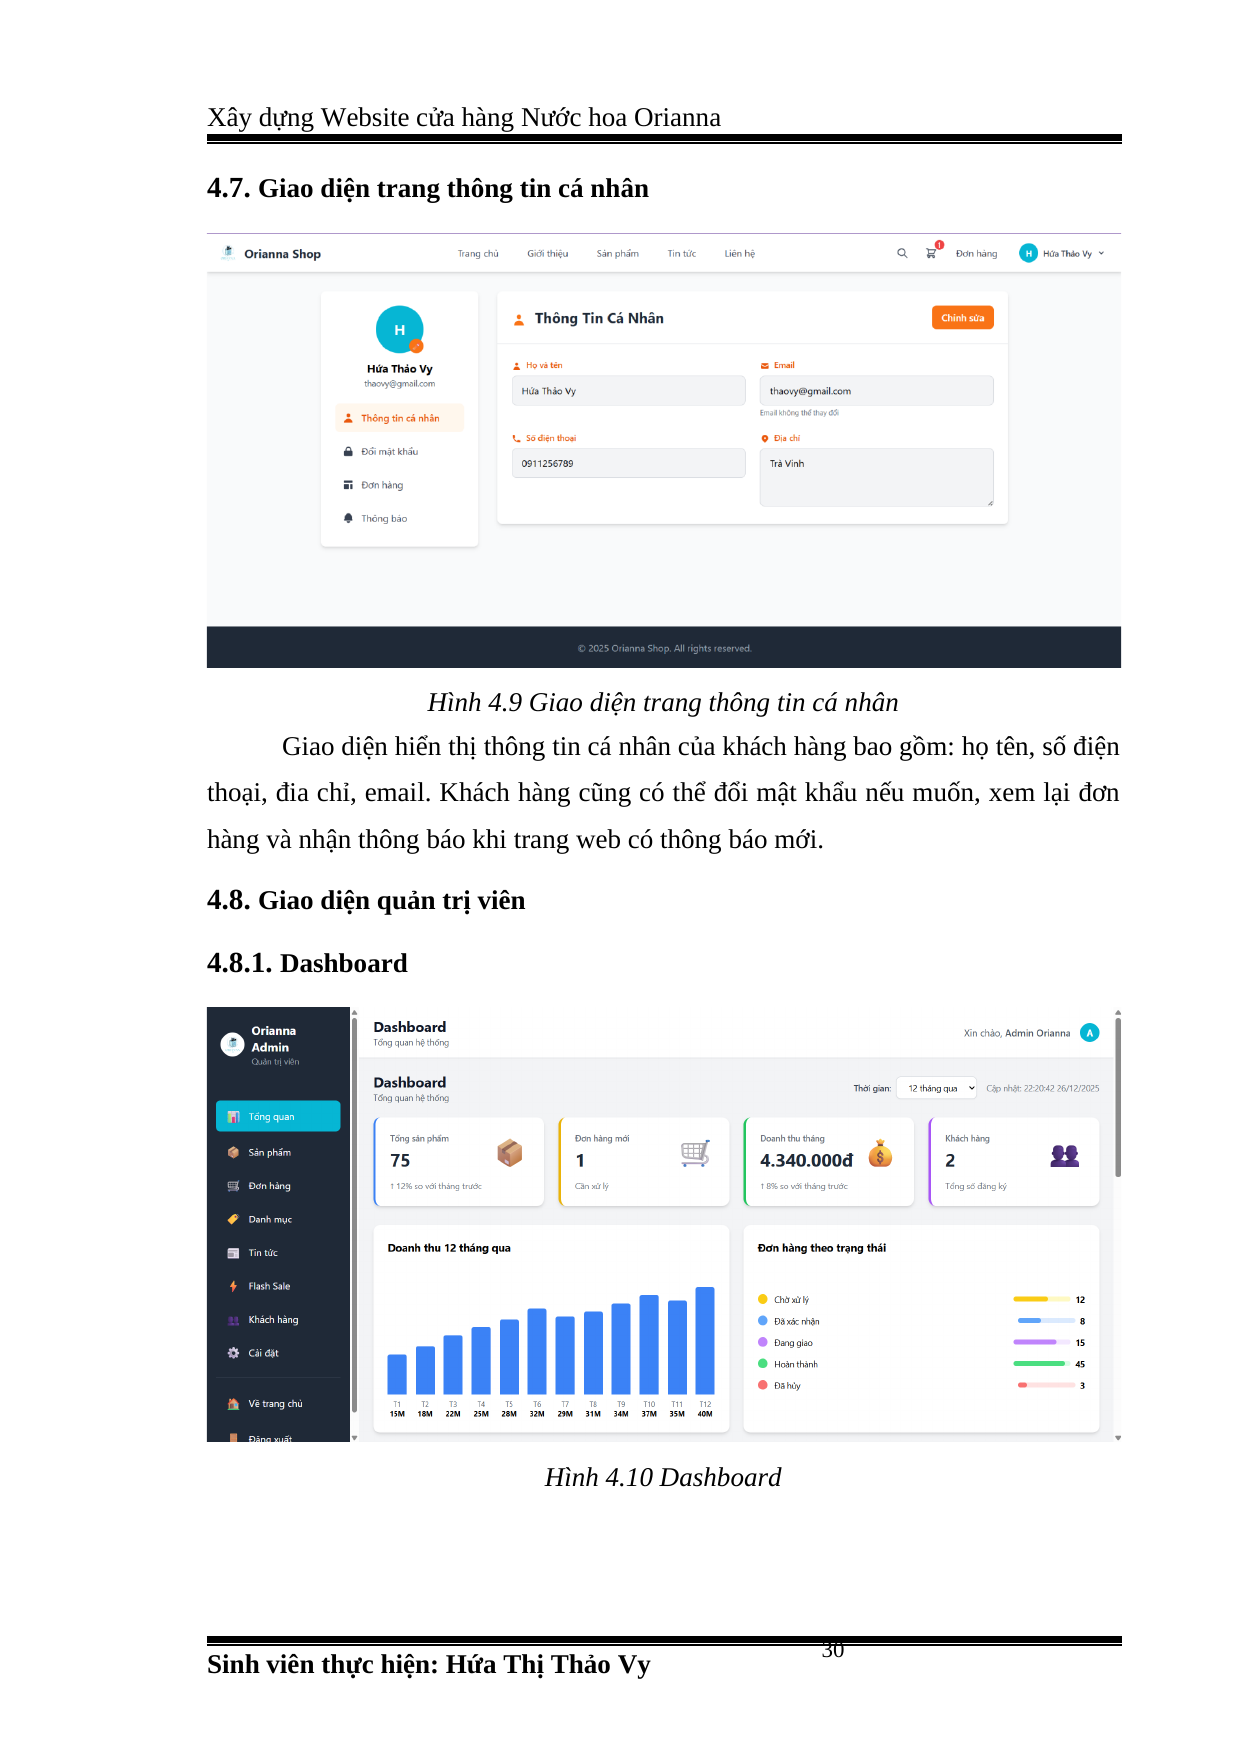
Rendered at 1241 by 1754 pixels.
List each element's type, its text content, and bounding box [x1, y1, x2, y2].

subtitle Dashboard [207, 945, 1122, 978]
picture [206, 233, 1122, 668]
text Giao diện hiển thị thông tin cá nhân của khách hàng bao gồm: họ tên, số điện thoại, đia chỉ, email. Khách hàng cũng có thể đổi mật khẩu nếu muốn, xem lại đơn hàng và nhận thông báo khi trang web có thông báo mới. [207, 730, 1122, 854]
text Hình 4.9 Giao diện trang thông tin cá nhân [207, 686, 1122, 717]
picture [206, 1007, 1122, 1442]
subtitle Giao diện trang thông tin cá nhân [207, 170, 1122, 204]
text Hình 4.10 Dashboard [207, 1461, 1122, 1492]
subtitle Giao diện quản trị viên [207, 882, 1122, 916]
